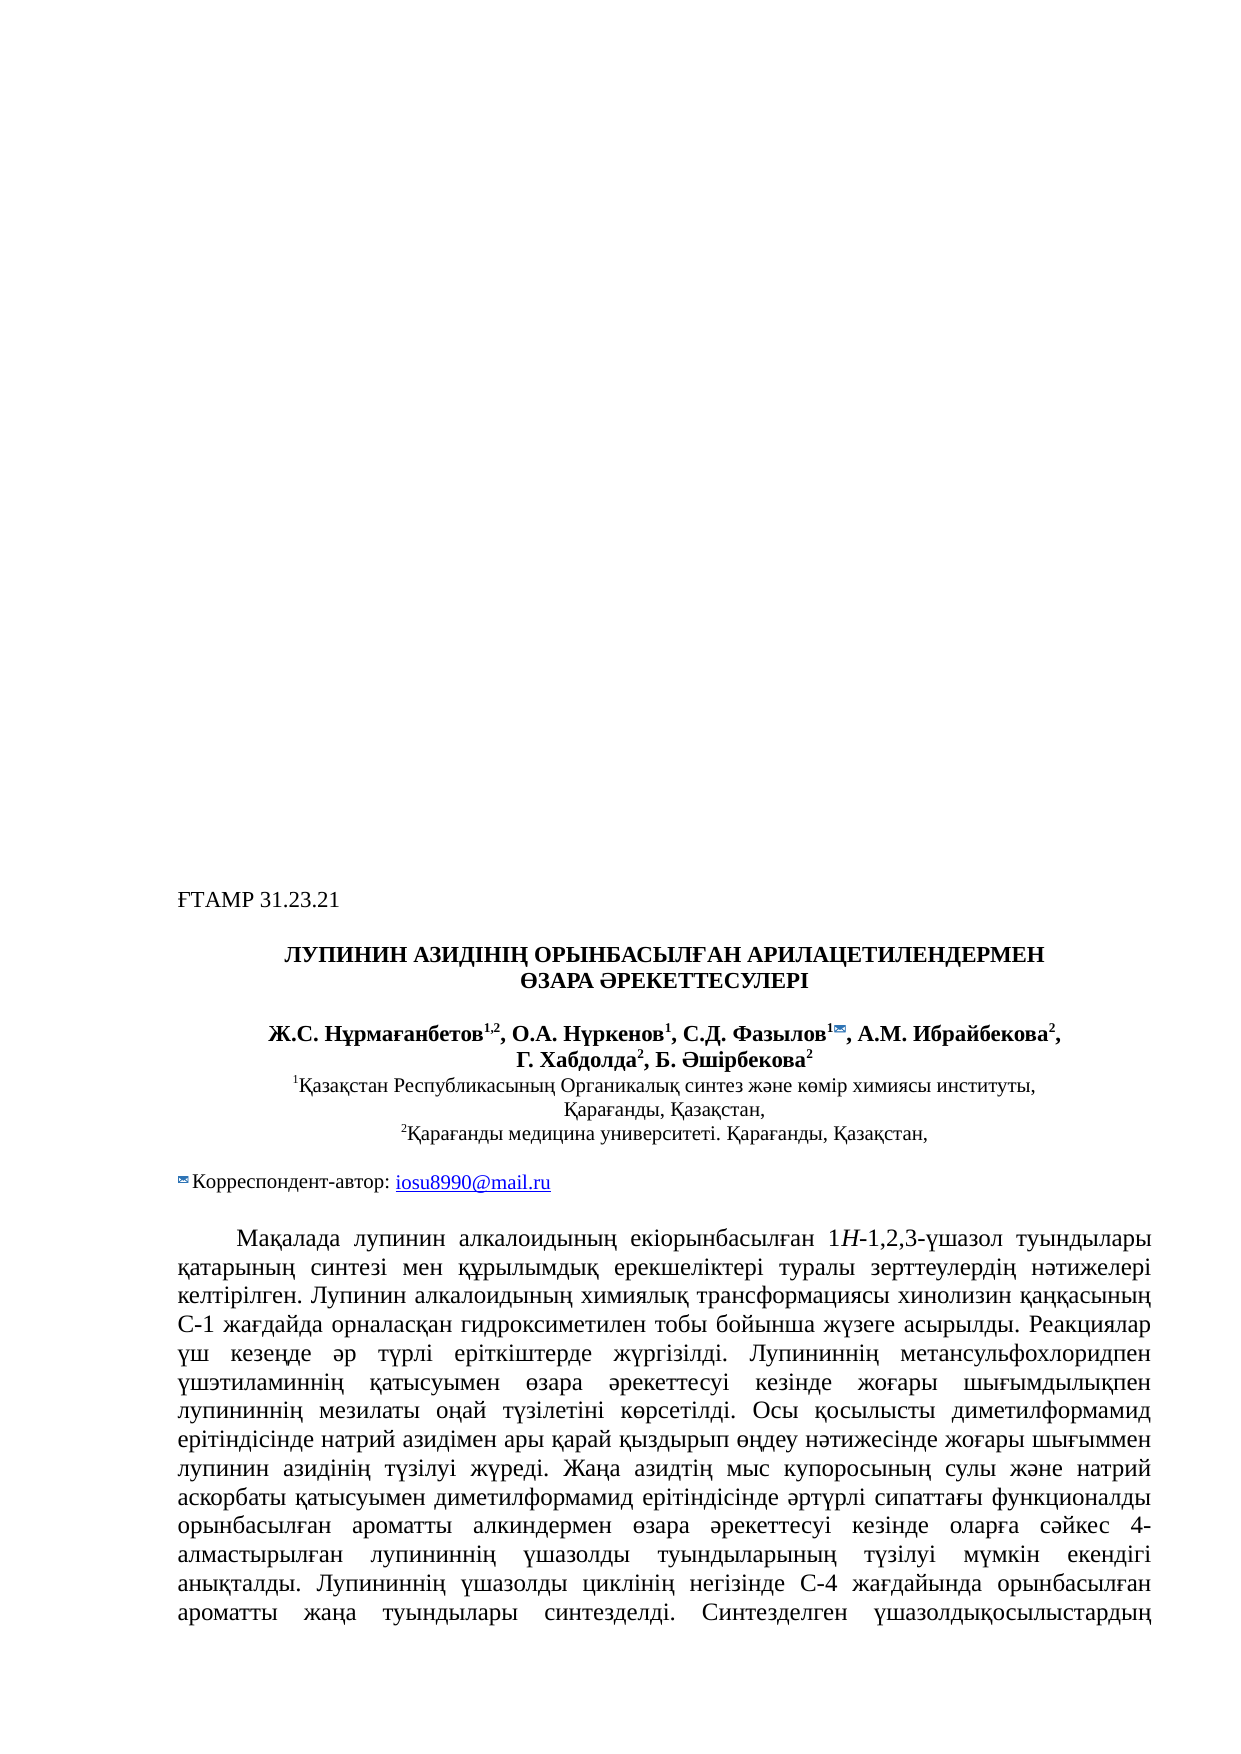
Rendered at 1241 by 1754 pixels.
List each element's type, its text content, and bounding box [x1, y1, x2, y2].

text 1Қазақстан Республикасының Органикалық синтез жəне көмір химиясы институты, [177, 1073, 1152, 1097]
text Қарағанды, Қазақстан, [177, 1097, 1152, 1121]
text Г. Хабдолда2, Б. Әшірбекова2 [177, 1046, 1152, 1073]
text ЛУПИНИН АЗИДІНІҢ ОРЫНБАСЫЛҒАН АРИЛАЦЕТИЛЕНДЕРМЕН [177, 941, 1152, 967]
text 2Қарағанды медицина университеті. Қарағанды, Қазақстан, [177, 1121, 1152, 1145]
text ҒТАМР 31.23.21 [177, 886, 1152, 912]
text Корреспондент-автор: iosu8990@mail.ru [177, 1169, 1152, 1194]
text ӨЗАРА ӘРЕКЕТТЕСУЛЕРІ [177, 967, 1152, 993]
text Ж.С. Нұрмағанбетов1,2, О.А. Нүркенов1, С.Д. Фазылов1, А.М. Ибрайбекова2, [177, 1020, 1152, 1046]
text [177, 1223, 1152, 1625]
